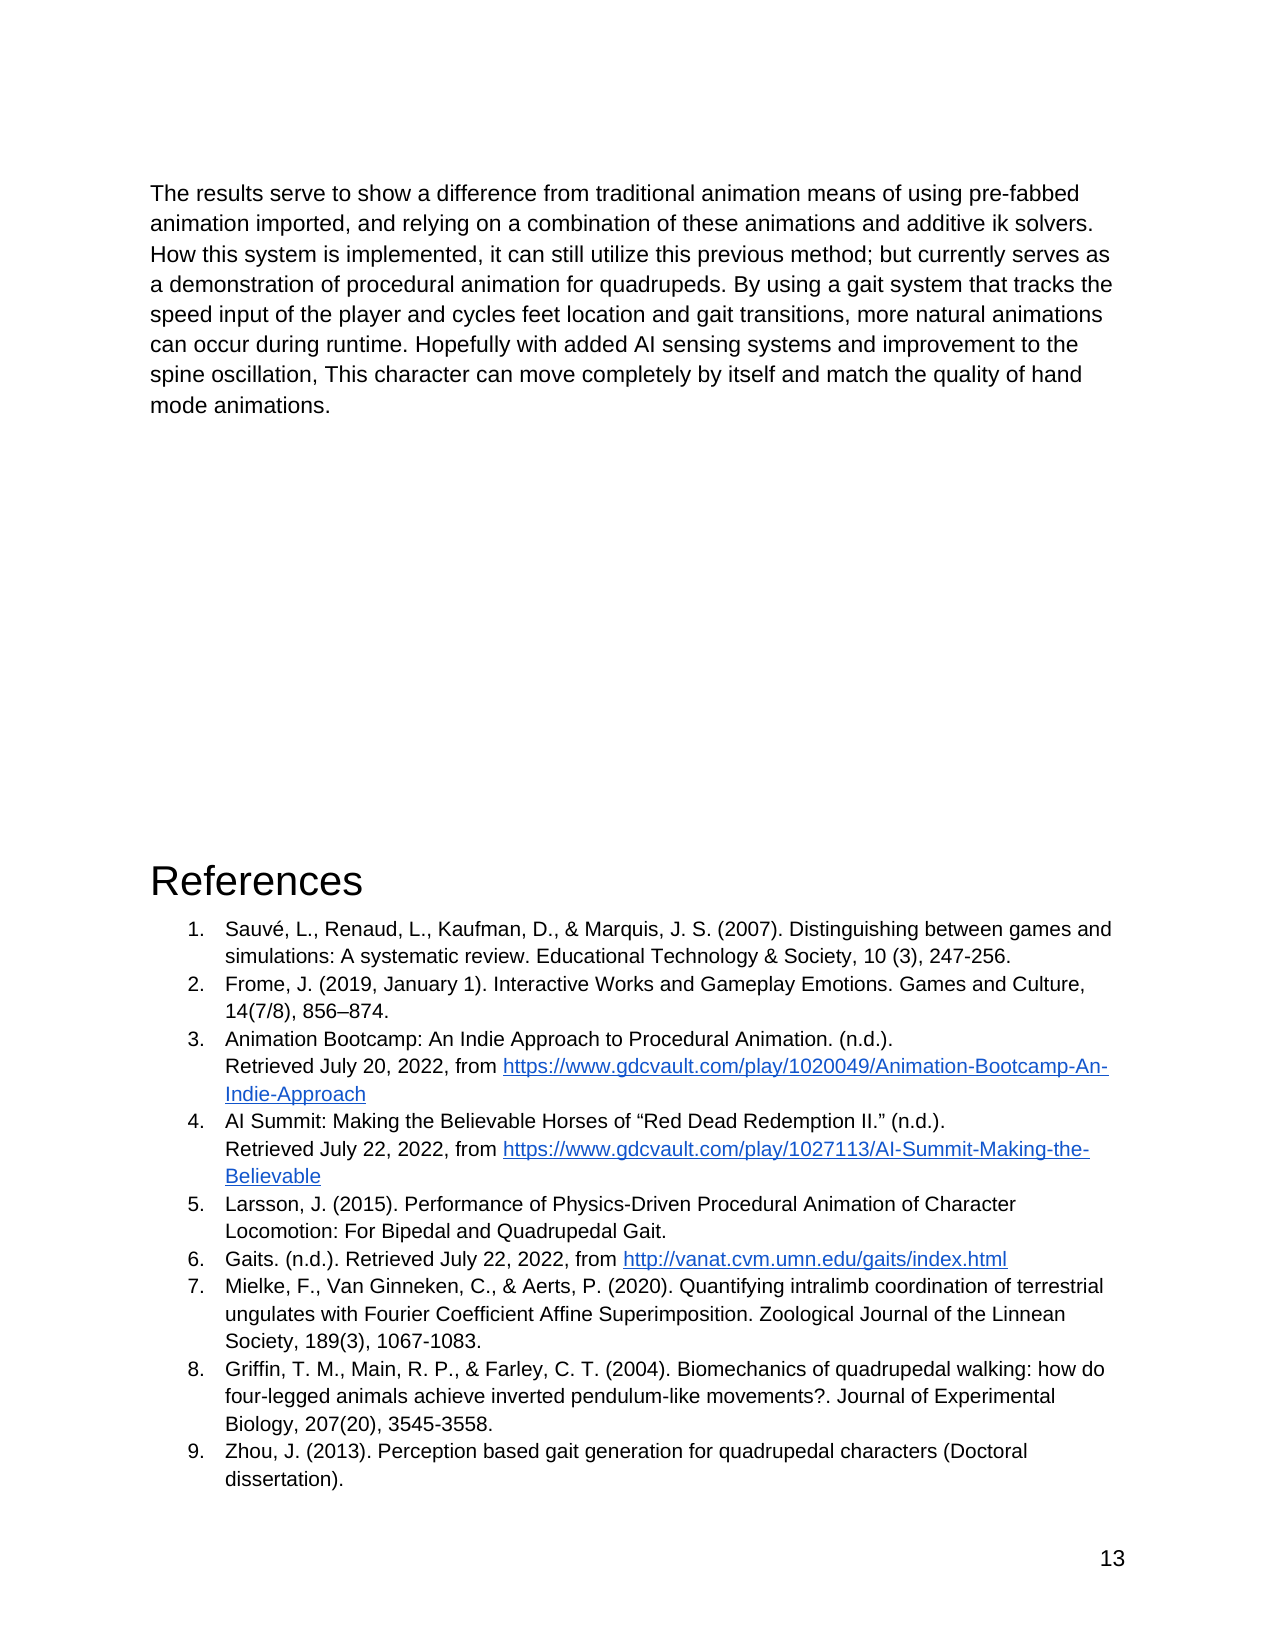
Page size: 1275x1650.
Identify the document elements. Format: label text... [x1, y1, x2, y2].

list AI Summit: Making the Believable Horses of “Red Dead Redemption II.” (n.d.). Retrieved July 22, 2022, from https://www.gdcvault.com/play/1027113/AI-Summit-Making-the-Believable [187, 1109, 1125, 1188]
list Frome, J. (2019, January 1). Interactive Works and Gameplay Emotions. Games and Culture, 14(7/8), 856–874. [187, 972, 1125, 1023]
text The results serve to show a difference from traditional animation means of using pre-fabbed animation imported, and relying on a combination of these animations and additive ik solvers. How this system is implemented, it can still utilize this previous method; but currently serves as a demonstration of procedural animation for quadrupeds. By using a gait system that tracks the speed input of the player and cycles feet location and gait transitions, more natural animations can occur during runtime. Hopefully with added AI sensing systems and improvement to the spine oscillation, This character can move completely by itself and match the quality of hand mode animations. [150, 180, 1125, 418]
list Mielke, F., Van Ginneken, C., & Aerts, P. (2020). Quantifying intralimb coordination of terrestrial ungulates with Fourier Coefficient Affine Superimposition. Zoological Journal of the Linnean Society, 189(3), 1067-1083. [187, 1274, 1125, 1353]
list Sauvé, L., Renaud, L., Kaufman, D., & Marquis, J. S. (2007). Distinguishing between games and simulations: A systematic review. Educational Technology & Society, 10 (3), 247-256. [187, 917, 1125, 968]
list Larsson, J. (2015). Performance of Physics-Driven Procedural Animation of Character Locomotion: For Bipedal and Quadrupedal Gait. [187, 1192, 1125, 1243]
list Animation Bootcamp: An Indie Approach to Procedural Animation. (n.d.). Retrieved July 20, 2022, from https://www.gdcvault.com/play/1020049/Animation-Bootcamp-An-Indie-Approach [187, 1027, 1125, 1106]
list Zhou, J. (2013). Perception based gait generation for quadrupedal characters (Doctoral dissertation). [187, 1439, 1125, 1491]
list Griffin, T. M., Main, R. P., & Farley, C. T. (2004). Biomechanics of quadrupedal walking: how do four-legged animals achieve inverted pendulum-like movements?. Journal of Experimental Biology, 207(20), 3545-3558. [187, 1357, 1125, 1436]
subtitle References [150, 856, 1125, 904]
list Gaits. (n.d.). Retrieved July 22, 2022, from http://vanat.cvm.umn.edu/gaits/index.html [187, 1247, 1125, 1271]
